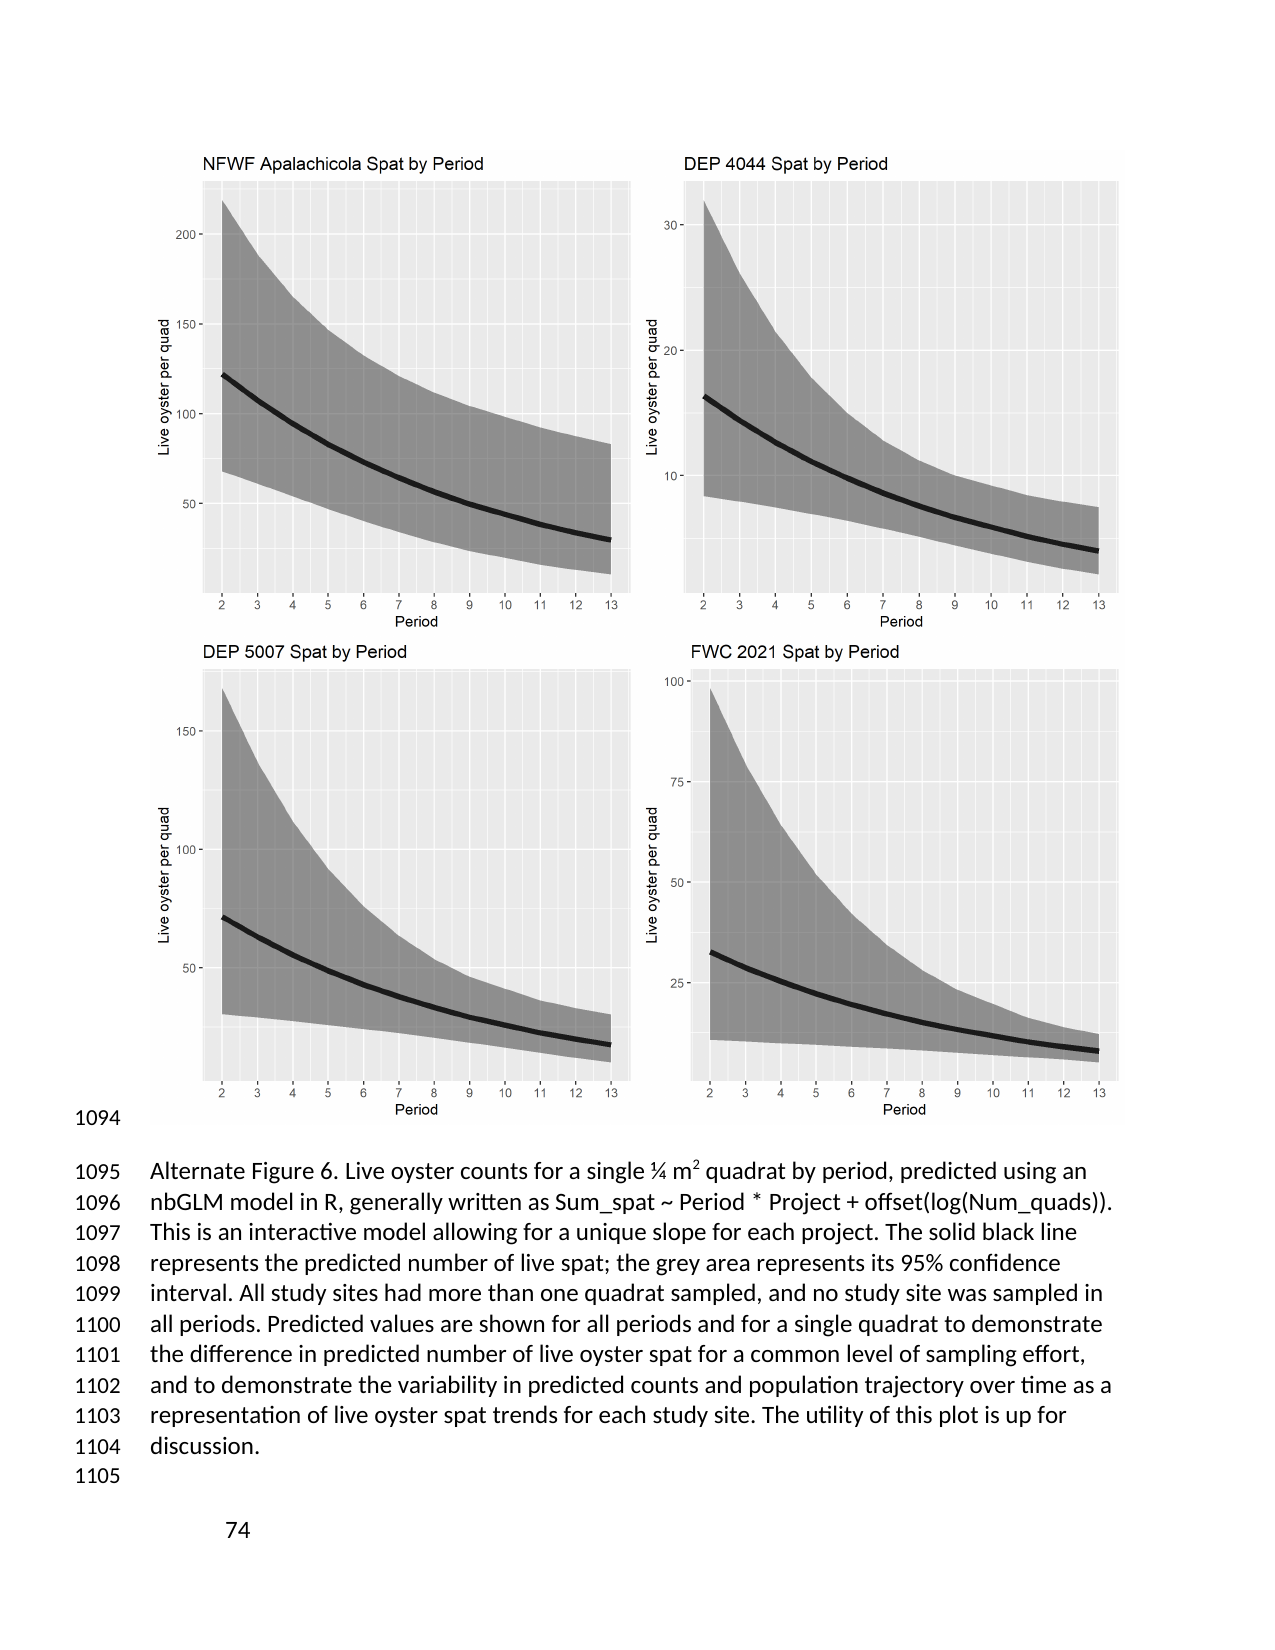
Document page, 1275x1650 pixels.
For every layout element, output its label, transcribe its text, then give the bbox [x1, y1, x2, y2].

picture [150, 150, 1125, 1125]
text Alternate Figure 6. Live oyster counts for a single ¼ m2 quadrat by period, predicted using an nbGLM model in R, generally written as Sum_spat ~ Period * Project + offset(log(Num_quads)). This is an interactive model allowing for a unique slope for each project. The solid black line represents the predicted number of live spat; the grey area represents its 95% confidence interval. All study sites had more than one quadrat sampled, and no study site was sampled in all periods. Predicted values are shown for all periods and for a single quadrat to demonstrate the difference in predicted number of live oyster spat for a common level of sampling effort, and to demonstrate the variability in predicted counts and population trajectory over time as a representation of live oyster spat trends for each study site. The utility of this plot is up for discussion. [150, 1156, 1125, 1461]
